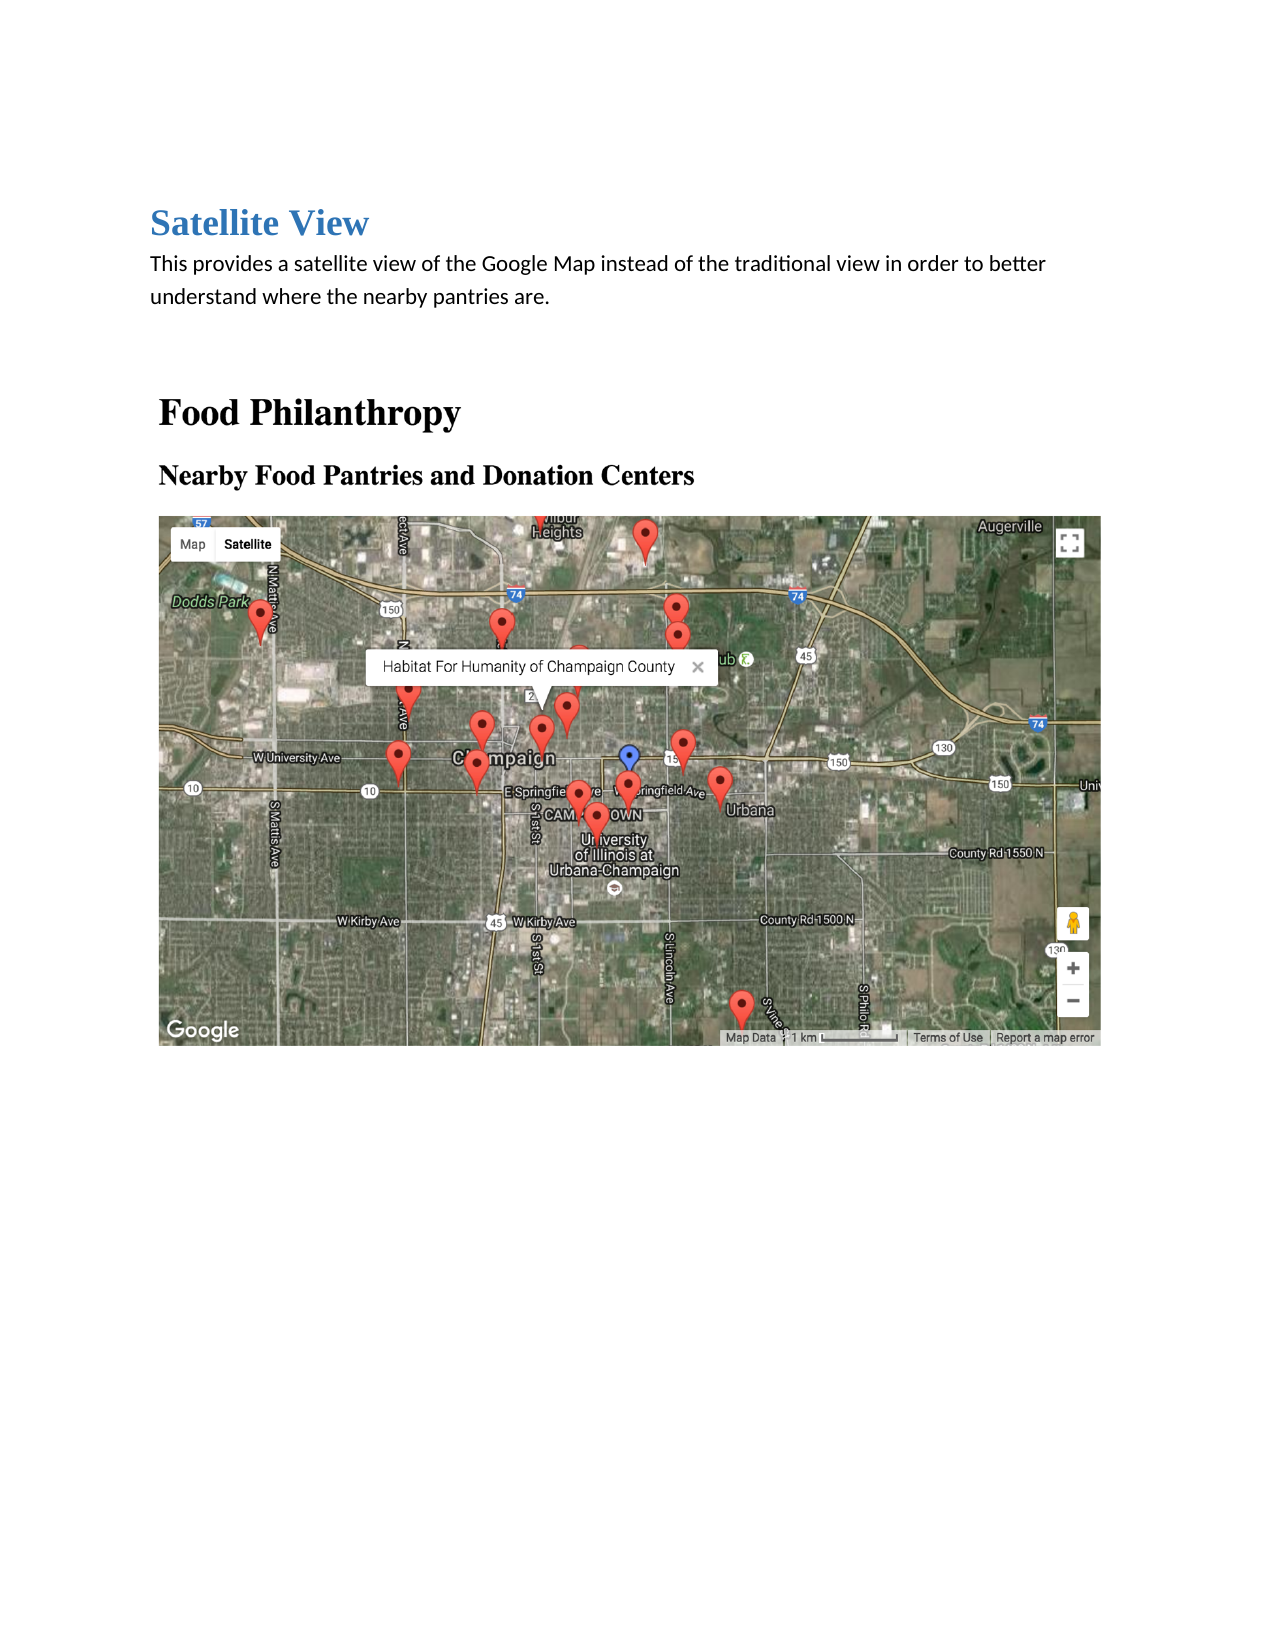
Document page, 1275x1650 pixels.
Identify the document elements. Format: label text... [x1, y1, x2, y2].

subtitle Satellite View [150, 200, 1125, 243]
text This provides a satellite view of the Google Map instead of the traditional view in order to better understand where the nearby pantries are. [150, 249, 1125, 310]
picture [150, 387, 1124, 1065]
